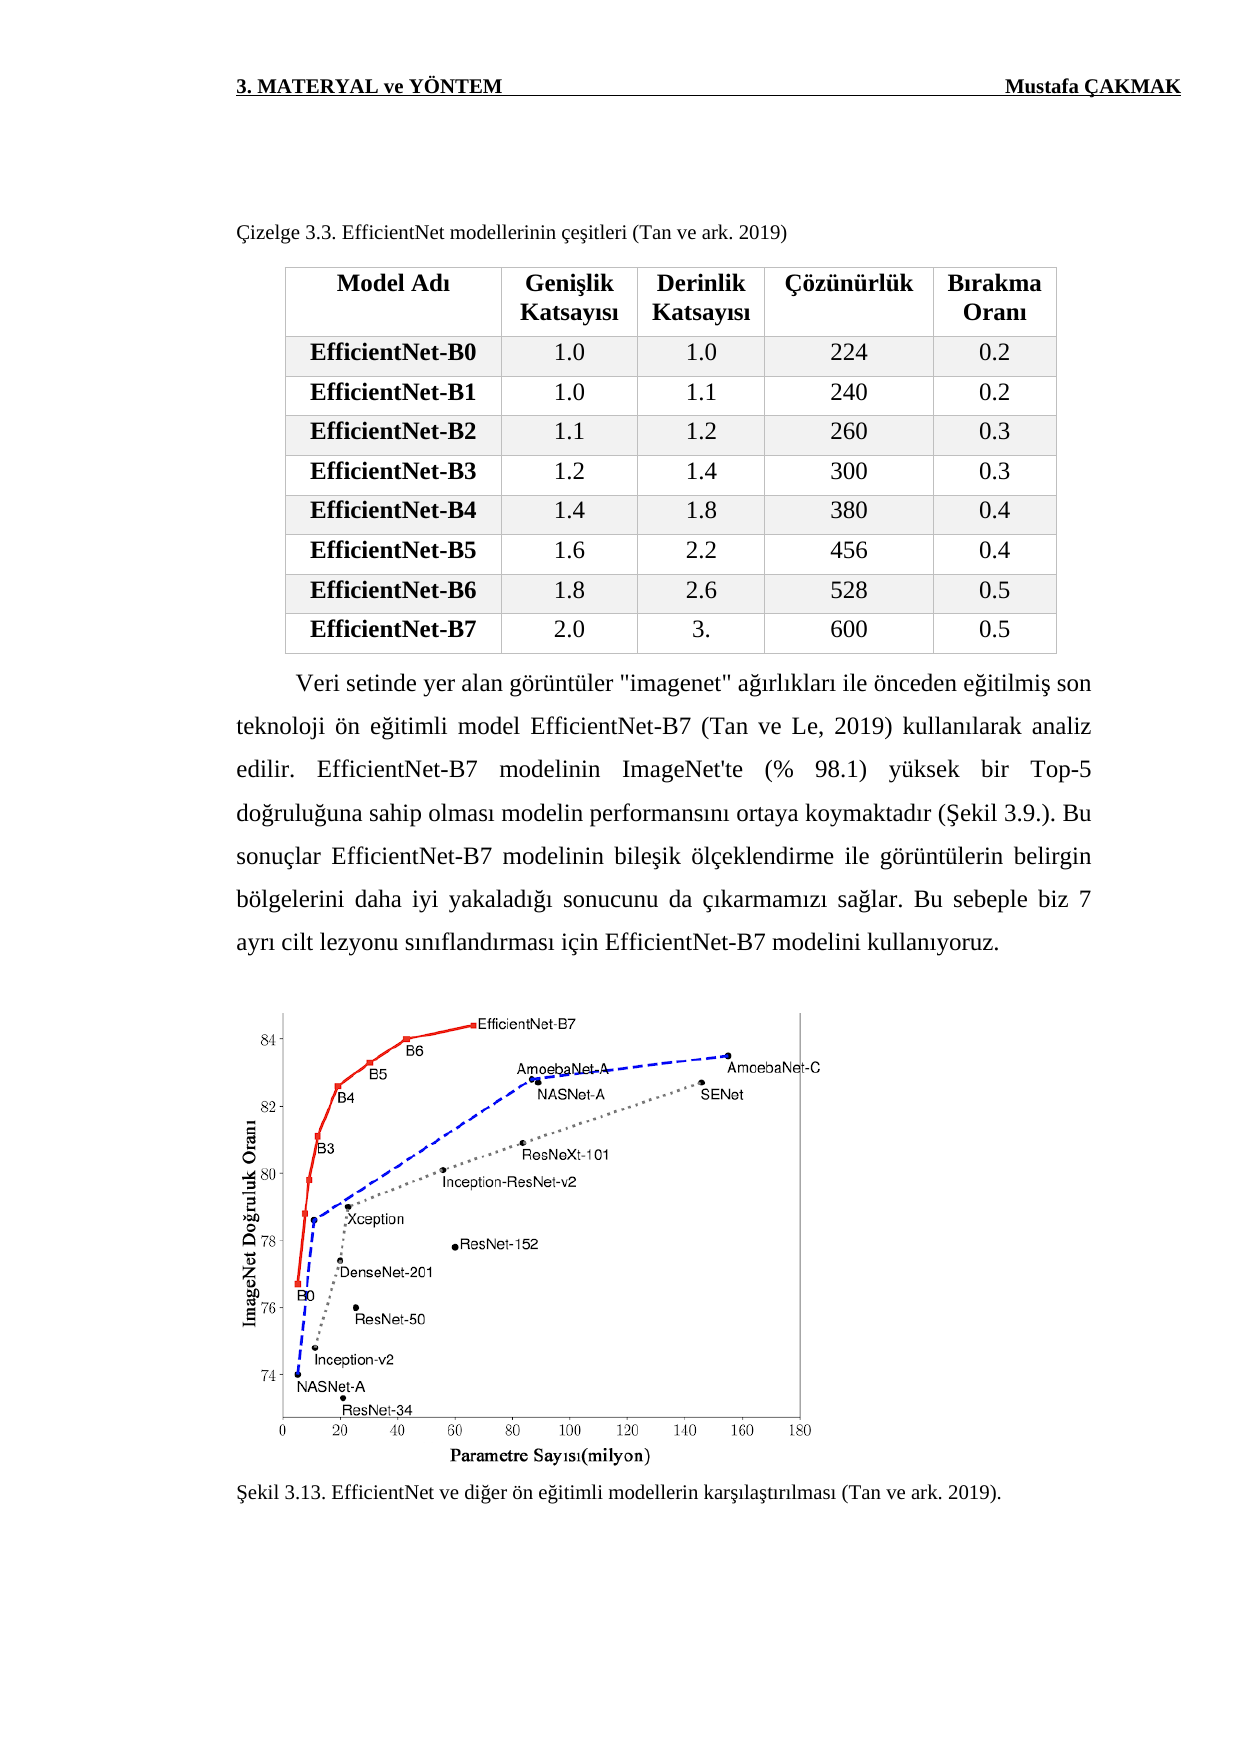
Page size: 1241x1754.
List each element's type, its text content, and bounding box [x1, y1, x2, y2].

table_cell 3. [638, 614, 764, 653]
table_cell 0.5 [934, 575, 1056, 613]
table_cell EfficientNet-B0 [286, 337, 501, 376]
table_cell 0.4 [934, 535, 1056, 574]
table_cell 2.2 [638, 535, 764, 574]
table_cell 1.4 [638, 456, 764, 494]
table_header Bırakma Oranı [934, 268, 1056, 336]
table_cell 2.6 [638, 575, 764, 613]
text Veri setinde yer alan görüntüler "imagenet" ağırlıkları ile önceden eğitilmiş son teknoloji ön eğitimli model EfficientNet-B7 (Tan ve Le, 2019) kullanılarak analiz edilir. EfficientNet-B7 modelinin ImageNet'te (% 98.1) yüksek bir Top-5 doğruluğuna sahip olması modelin performansını ortaya koymaktadır (Şekil 3.9.). Bu sonuçlar EfficientNet-B7 modelinin bileşik ölçeklendirme ile görüntülerin belirgin bölgelerini daha iyi yakaladığı sonucunu da çıkarmamızı sağlar. Bu sebeple biz 7 ayrı cilt lezyonu sınıflandırması için EfficientNet-B7 modelini kullanıyoruz. [236, 328, 1093, 956]
table_cell EfficientNet-B7 [286, 614, 501, 653]
table_cell 600 [765, 614, 933, 653]
table_cell EfficientNet-B1 [286, 377, 501, 415]
table_cell 260 [765, 416, 933, 455]
table_cell 1.0 [502, 337, 637, 376]
table_cell 2.0 [502, 614, 637, 653]
table_cell 1.1 [638, 377, 764, 415]
table_cell 0.3 [934, 456, 1056, 494]
table_cell EfficientNet-B2 [286, 416, 501, 455]
table_cell 0.3 [934, 416, 1056, 455]
picture [236, 1013, 826, 1479]
table_cell EfficientNet-B3 [286, 456, 501, 494]
table_cell 1.2 [638, 416, 764, 455]
table_cell 1.8 [638, 496, 764, 534]
table_cell 1.6 [502, 535, 637, 574]
table_cell 0.2 [934, 337, 1056, 376]
table_header Model Adı [286, 268, 501, 336]
table_cell 1.0 [638, 337, 764, 376]
table_cell EfficientNet-B5 [286, 535, 501, 574]
table_cell 528 [765, 575, 933, 613]
table_cell 1.1 [502, 416, 637, 455]
table_cell 240 [765, 377, 933, 415]
table_cell 1.8 [502, 575, 637, 613]
table_header Genişlik Katsayısı [502, 268, 637, 336]
table_header Çözünürlük [765, 268, 933, 336]
table_cell EfficientNet-B4 [286, 496, 501, 534]
table_cell 1.0 [502, 377, 637, 415]
table_cell EfficientNet-B6 [286, 575, 501, 613]
table_cell 456 [765, 535, 933, 574]
table_cell 1.2 [502, 456, 637, 494]
table_cell 224 [765, 337, 933, 376]
table_cell 380 [765, 496, 933, 534]
table_cell 0.2 [934, 377, 1056, 415]
table_cell 300 [765, 456, 933, 494]
table_header Derinlik Katsayısı [638, 268, 764, 336]
table_cell 1.4 [502, 496, 637, 534]
table_cell 0.5 [934, 614, 1056, 653]
table_cell 0.4 [934, 496, 1056, 534]
